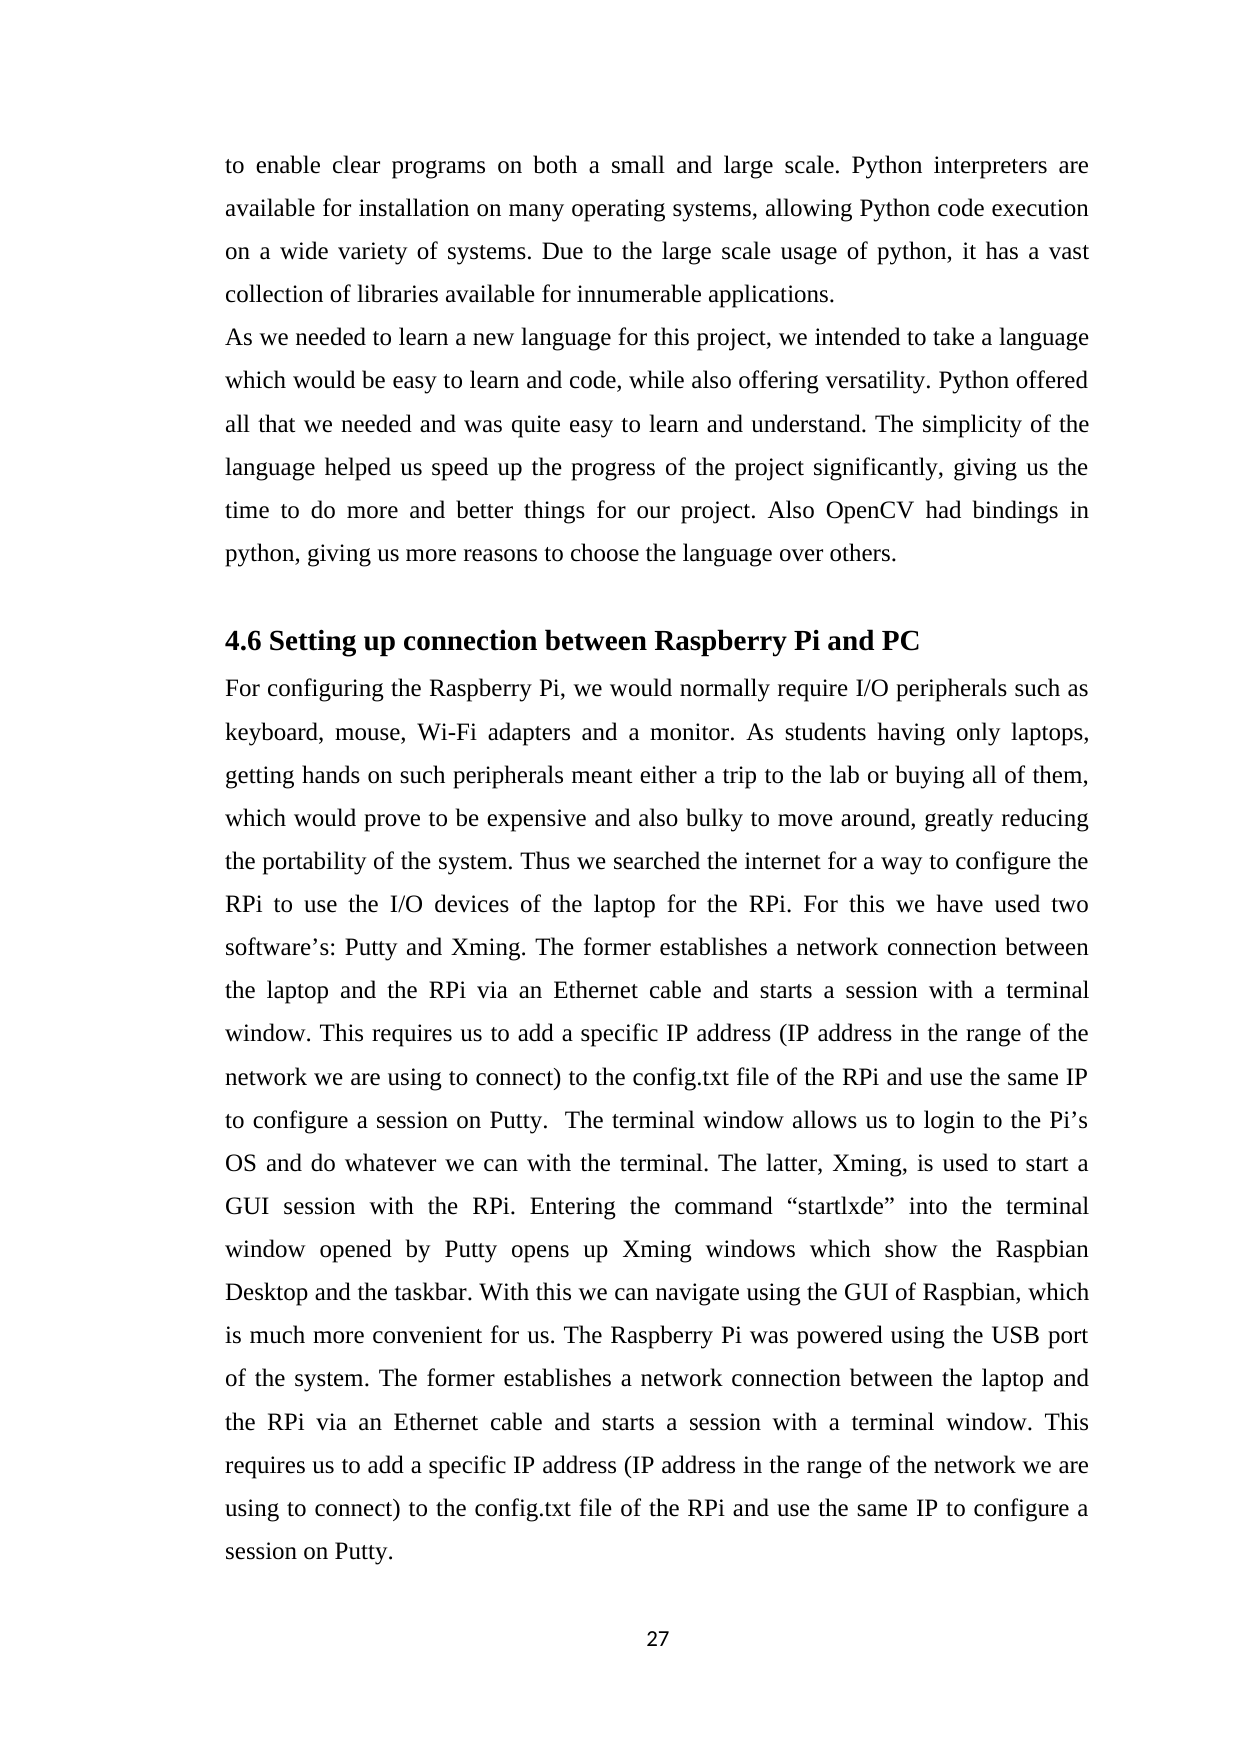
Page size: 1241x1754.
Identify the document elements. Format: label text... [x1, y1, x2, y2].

text 4.6 Setting up connection between Raspberry Pi and PC [225, 623, 1090, 657]
text For configuring the Raspberry Pi, we would normally require I/O peripherals such as keyboard, mouse, Wi-Fi adapters and a monitor. As students having only laptops, getting hands on such peripherals meant either a trip to the lab or buying all of them, which would prove to be expensive and also bulky to move around, greatly reducing the portability of the system. Thus we searched the internet for a way to configure the RPi to use the I/O devices of the laptop for the RPi. For this we have used two software’s: Putty and Xming. The former establishes a network connection between the laptop and the RPi via an Ethernet cable and starts a session with a terminal window. This requires us to add a specific IP address (IP address in the range of the network we are using to connect) to the config.txt file of the RPi and use the same IP to configure a session on Putty. The terminal window allows us to login to the Pi’s OS and do whatever we can with the terminal. The latter, Xming, is used to start a GUI session with the RPi. Entering the command “startlxde” into the terminal window opened by Putty opens up Xming windows which show the Raspbian Desktop and the taskbar. With this we can navigate using the GUI of Raspbian, which is much more convenient for us. The Raspberry Pi was powered using the USB port of the system. The former establishes a network connection between the laptop and the RPi via an Ethernet cable and starts a session with a terminal window. This requires us to add a specific IP address (IP address in the range of the network we are using to connect) to the config.txt file of the RPi and use the same IP to configure a session on Putty. [225, 673, 1090, 1565]
text As we needed to learn a new language for this project, we intended to take a language which would be easy to learn and code, while also offering versatility. Python offered all that we needed and was quite easy to learn and understand. The simplicity of the language helped us speed up the progress of the project significantly, giving us the time to do more and better things for our project. Also OpenCV had bindings in python, giving us more reasons to choose the language over others. [225, 322, 1090, 567]
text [225, 150, 1090, 308]
